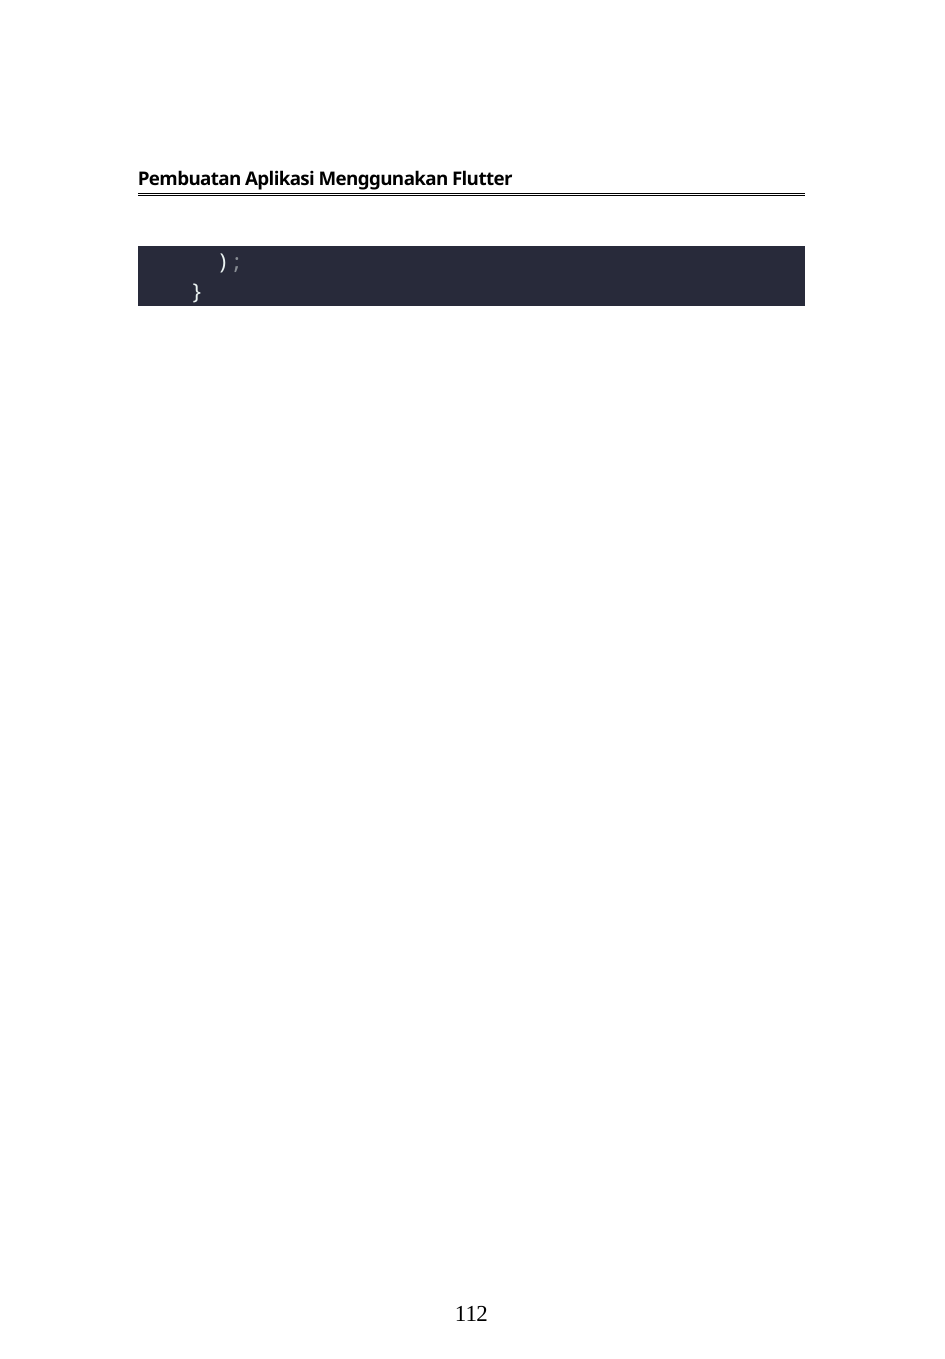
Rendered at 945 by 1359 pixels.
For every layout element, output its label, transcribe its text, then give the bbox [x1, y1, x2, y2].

text } [138, 276, 805, 306]
text ); [138, 246, 805, 276]
